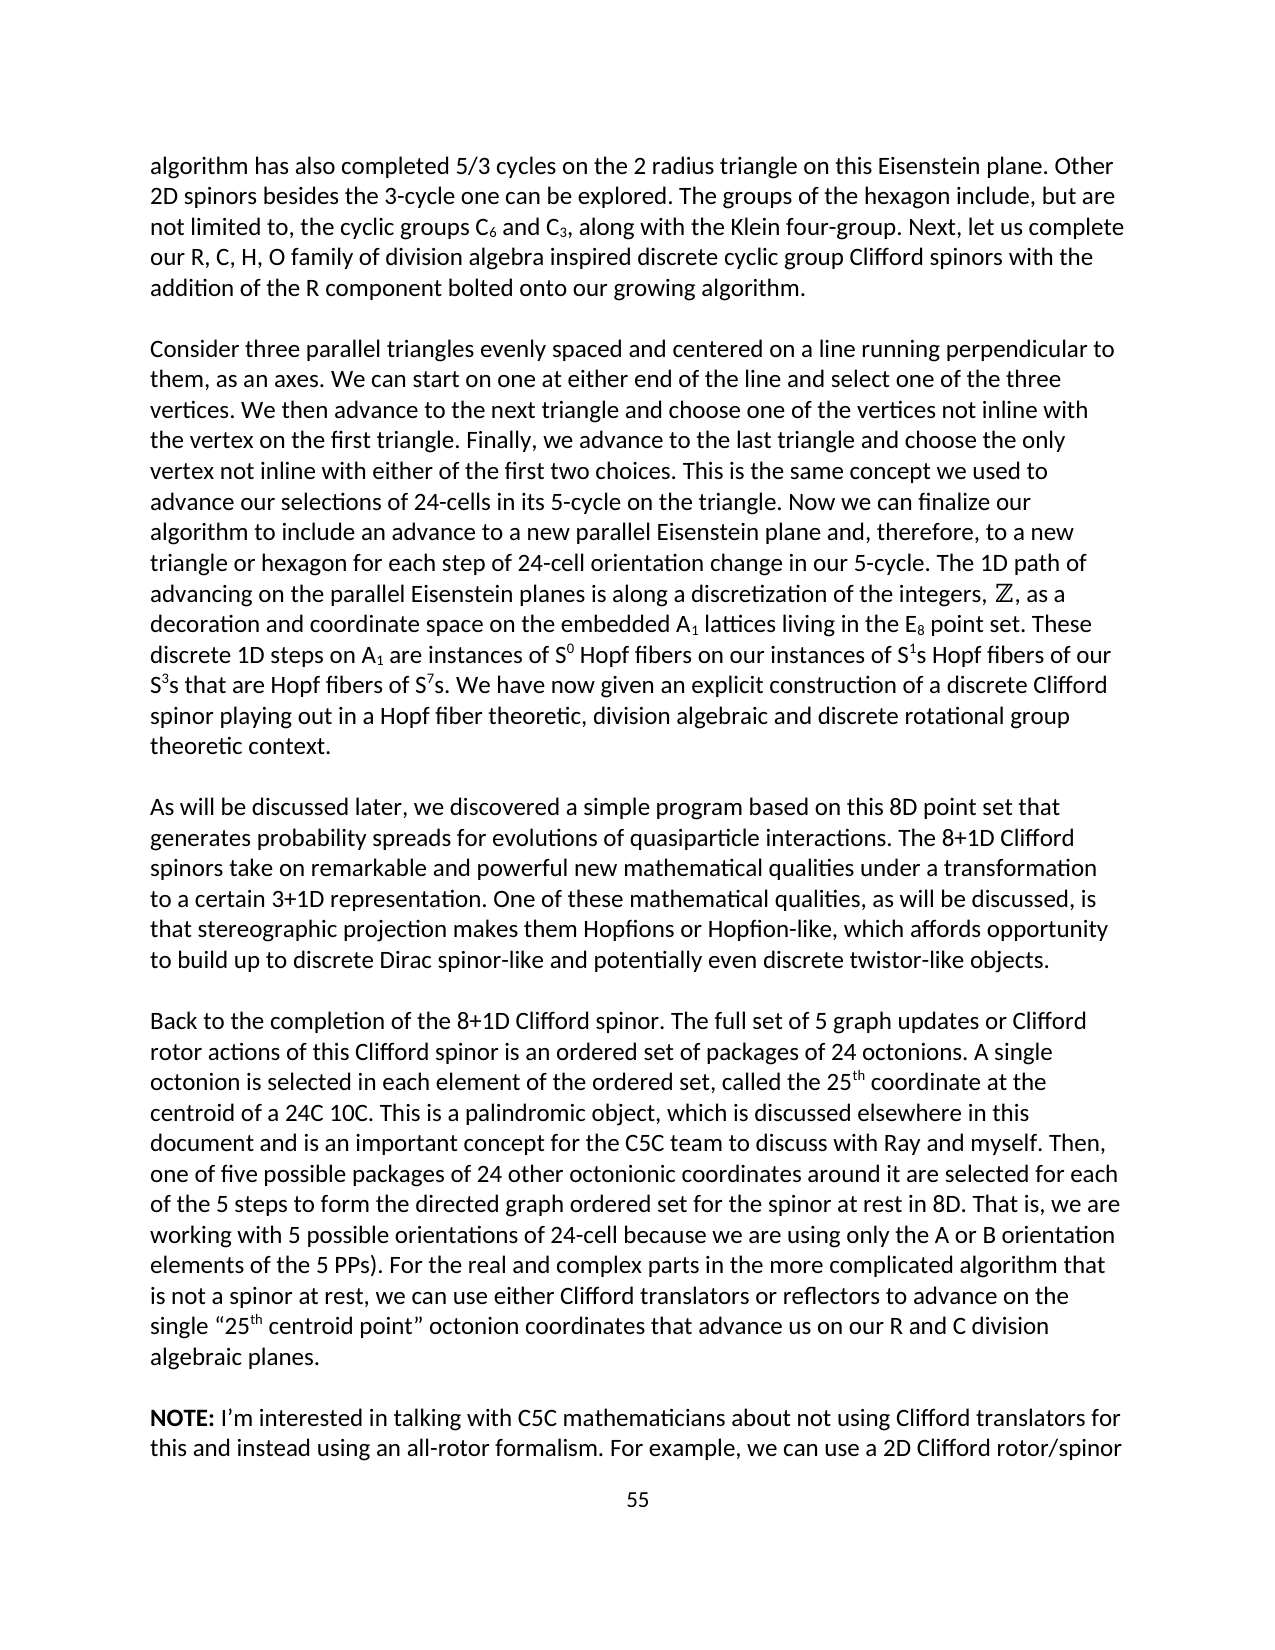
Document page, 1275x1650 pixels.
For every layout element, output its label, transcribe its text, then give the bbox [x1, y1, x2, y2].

text As will be discussed later, we discovered a simple program based on this 8D point set that generates probability spreads for evolutions of quasiparticle interactions. The 8+1D Clifford spinors take on remarkable and powerful new mathematical qualities under a transformation to a certain 3+1D representation. One of these mathematical qualities, as will be discussed, is that stereographic projection makes them Hopfions or Hopfion-like, which affords opportunity to build up to discrete Dirac spinor-like and potentially even discrete twistor-like objects. [150, 791, 1125, 974]
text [150, 150, 1125, 303]
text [150, 1402, 1125, 1463]
text Back to the completion of the 8+1D Clifford spinor. The full set of 5 graph updates or Clifford rotor actions of this Clifford spinor is an ordered set of packages of 24 octonions. A single octonion is selected in each element of the ordered set, called the 25th coordinate at the centroid of a 24C 10C. This is a palindromic object, which is discussed elsewhere in this document and is an important concept for the C5C team to discuss with Ray and myself. Then, one of five possible packages of 24 other octonionic coordinates around it are selected for each of the 5 steps to form the directed graph ordered set for the spinor at rest in 8D. That is, we are working with 5 possible orientations of 24-cell because we are using only the A or B orientation elements of the 5 PPs). For the real and complex parts in the more complicated algorithm that is not a spinor at rest, we can use either Clifford translators or reflectors to advance on the single “25th centroid point” octonion coordinates that advance us on our R and C division algebraic planes. [150, 1005, 1125, 1371]
text Consider three parallel triangles evenly spaced and centered on a line running perpendicular to them, as an axes. We can start on one at either end of the line and select one of the three vertices. We then advance to the next triangle and choose one of the vertices not inline with the vertex on the first triangle. Finally, we advance to the last triangle and choose the only vertex not inline with either of the first two choices. This is the same concept we used to advance our selections of 24-cells in its 5-cycle on the triangle. Now we can finalize our algorithm to include an advance to a new parallel Eisenstein plane and, therefore, to a new triangle or hexagon for each step of 24-cell orientation change in our 5-cycle. The 1D path of advancing on the parallel Eisenstein planes is along a discretization of the integers, ℤ, as a decoration and coordinate space on the embedded A1 lattices living in the E8 point set. These discrete 1D steps on A1 are instances of S0 Hopf fibers on our instances of S1s Hopf fibers of our S3s that are Hopf fibers of S7s. We have now given an explicit construction of a discrete Clifford spinor playing out in a Hopf fiber theoretic, division algebraic and discrete rotational group theoretic context. [150, 333, 1125, 761]
